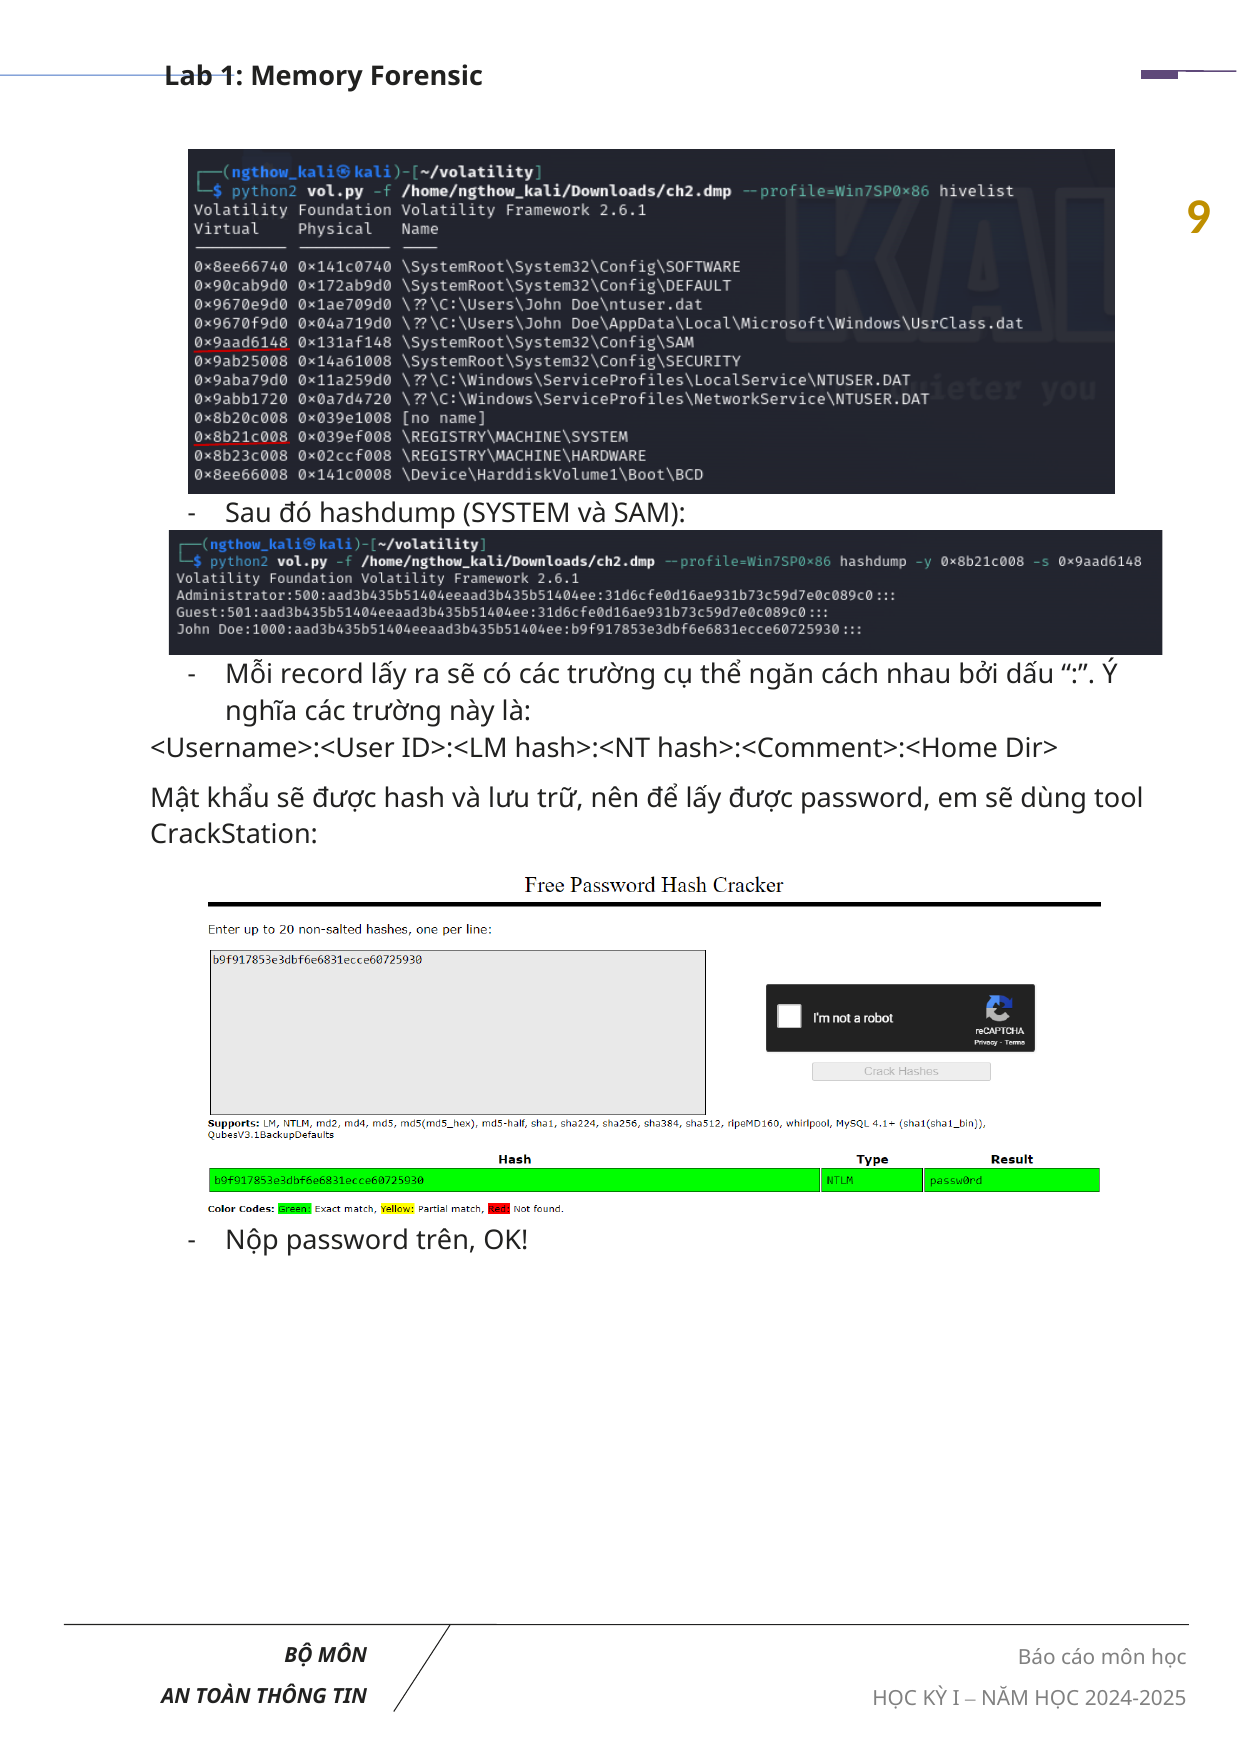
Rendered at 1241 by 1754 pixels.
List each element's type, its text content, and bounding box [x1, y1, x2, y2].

list Sau đó hashdump (SYSTEM và SAM): [187, 494, 1153, 530]
text <Username>:<User ID>:<LM hash>:<NT hash>:<Comment>:<Home Dir> [150, 729, 1153, 766]
list Mỗi record lấy ra sẽ có các trường cụ thể ngăn cách nhau bởi dấu “:”. Ý nghĩa các trường này là: [187, 655, 1153, 729]
list Nộp password trên, OK! [187, 1220, 1153, 1257]
text Mật khẩu sẽ được hash và lưu trữ, nên để lấy được password, em sẽ dùng tool CrackStation: [150, 778, 1153, 852]
